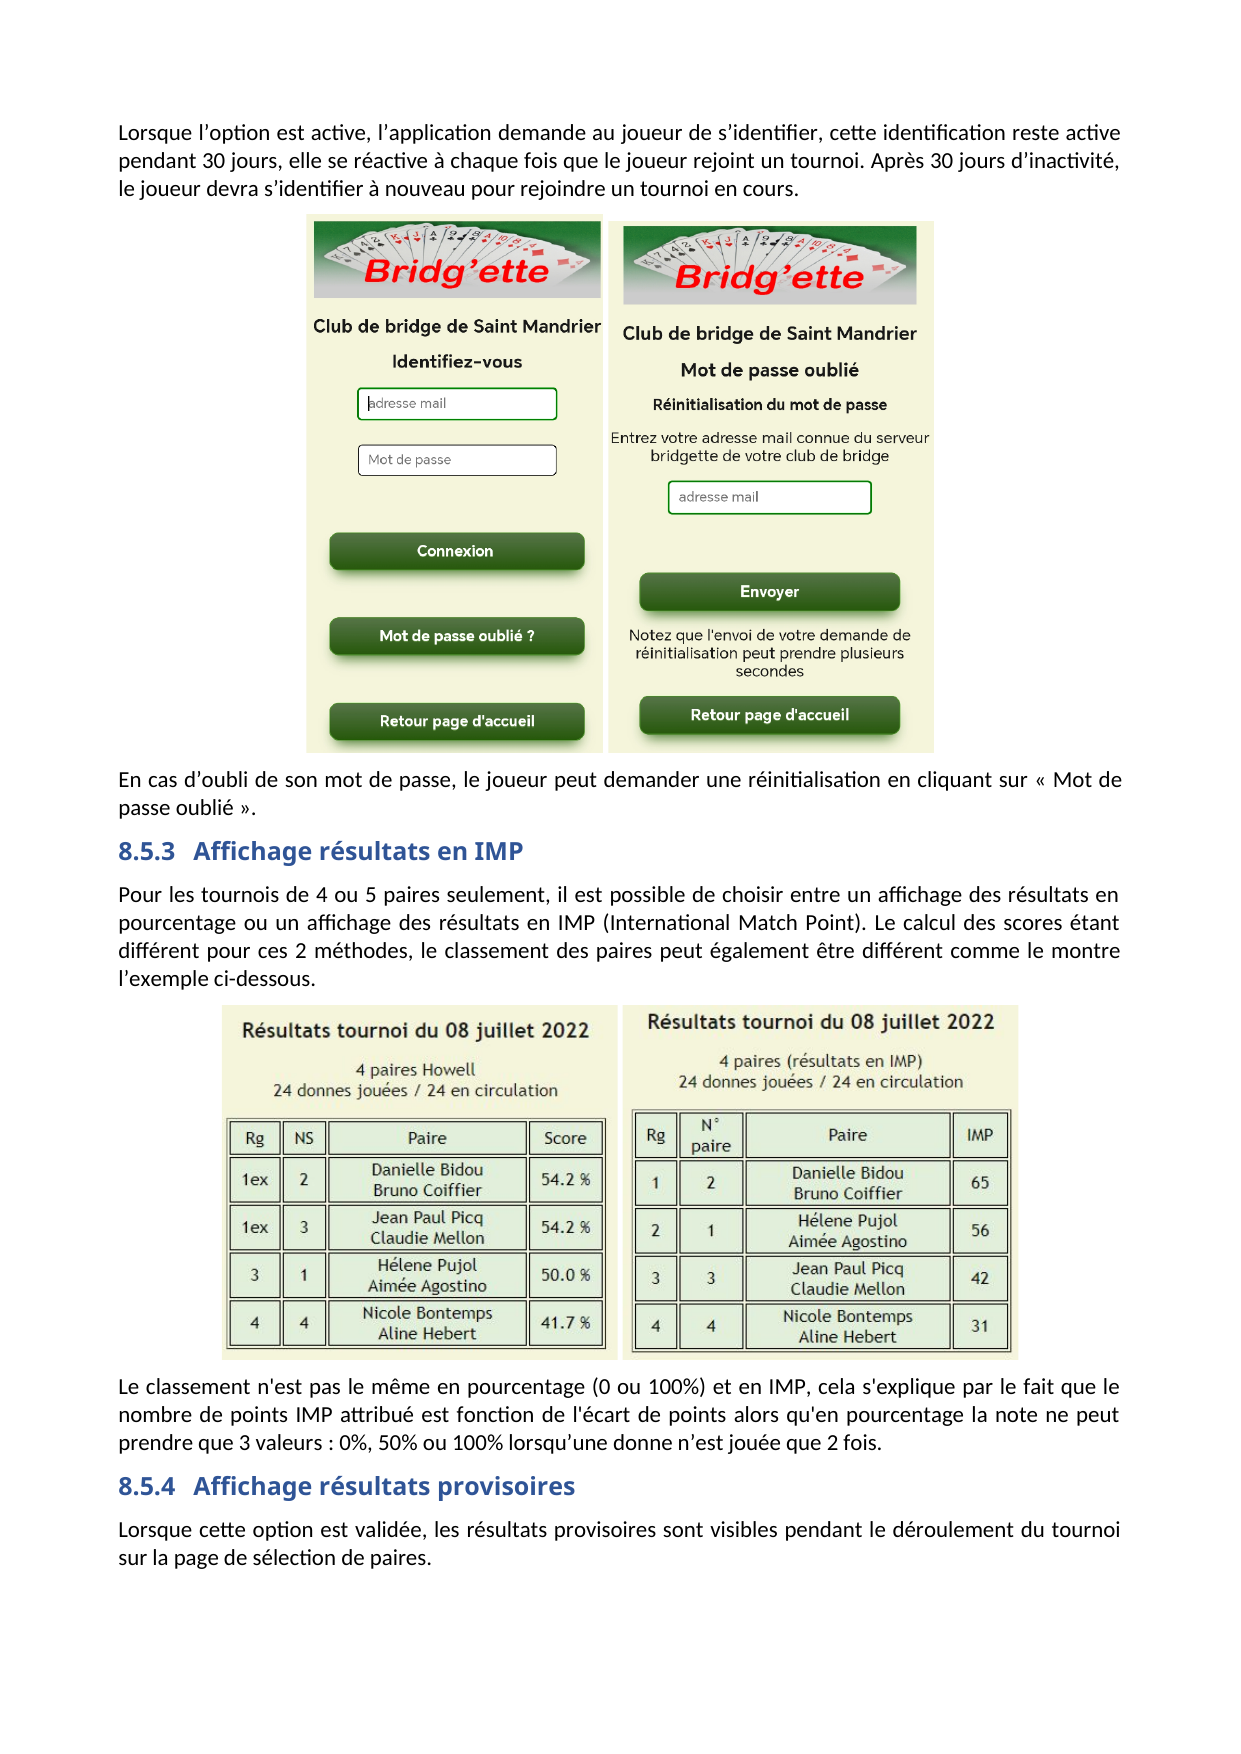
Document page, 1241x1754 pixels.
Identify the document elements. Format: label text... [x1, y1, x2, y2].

text En cas d’oubli de son mot de passe, le joueur peut demander une réinitialisation en cliquant sur « Mot de passe oublié ». [118, 765, 1122, 821]
picture [608, 221, 934, 753]
picture [221, 1005, 618, 1360]
text Le classement n'est pas le même en pourcentage (0 ou 100%) et en IMP, cela s'explique par le fait que le nombre de points IMP attribué est fonction de l'écart de points alors qu'en pourcentage la note ne peut prendre que 3 valeurs : 0%, 50% ou 100% lorsqu’une donne n’est jouée que 2 fois. [118, 1372, 1122, 1456]
subtitle Affichage résultats en IMP [118, 834, 1122, 868]
text Pour les tournois de 4 ou 5 paires seulement, il est possible de choisir entre un affichage des résultats en pourcentage ou un affichage des résultats en IMP (International Match Point). Le calcul des scores étant différent pour ces 2 méthodes, le classement des paires peut également être différent comme le montre l’exemple ci-dessous. [118, 880, 1122, 992]
text Lorsque l’option est active, l’application demande au joueur de s’identifier, cette identification reste active pendant 30 jours, elle se réactive à chaque fois que le joueur rejoint un tournoi. Après 30 jours d’inactivité, le joueur devra s’identifier à nouveau pour rejoindre un tournoi en cours. [118, 118, 1122, 202]
picture [622, 1005, 1019, 1360]
text Lorsque cette option est validée, les résultats provisoires sont visibles pendant le déroulement du tournoi sur la page de sélection de paires. [118, 1515, 1122, 1571]
picture [306, 214, 603, 753]
subtitle Affichage résultats provisoires [118, 1468, 1122, 1502]
